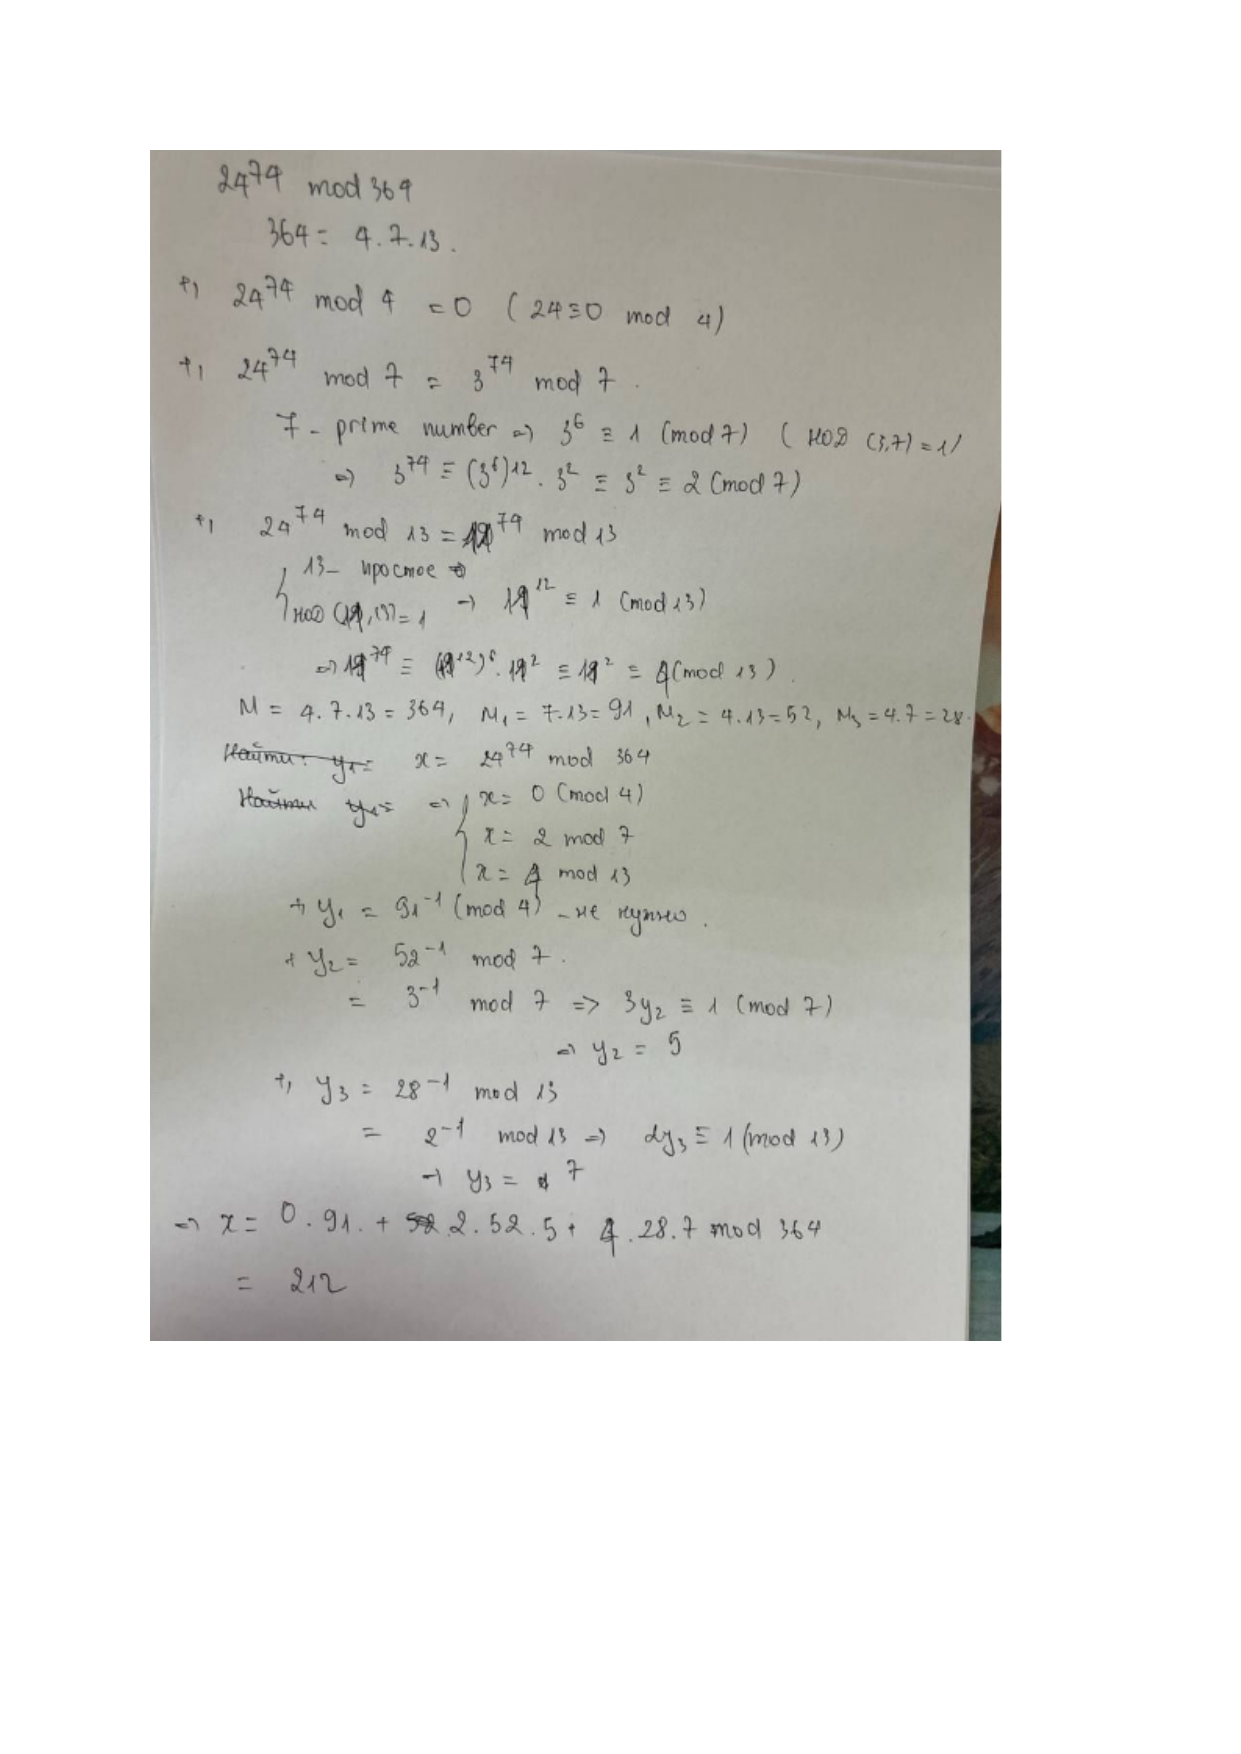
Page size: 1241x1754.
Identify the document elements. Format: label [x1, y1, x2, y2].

picture [150, 150, 1002, 1341]
